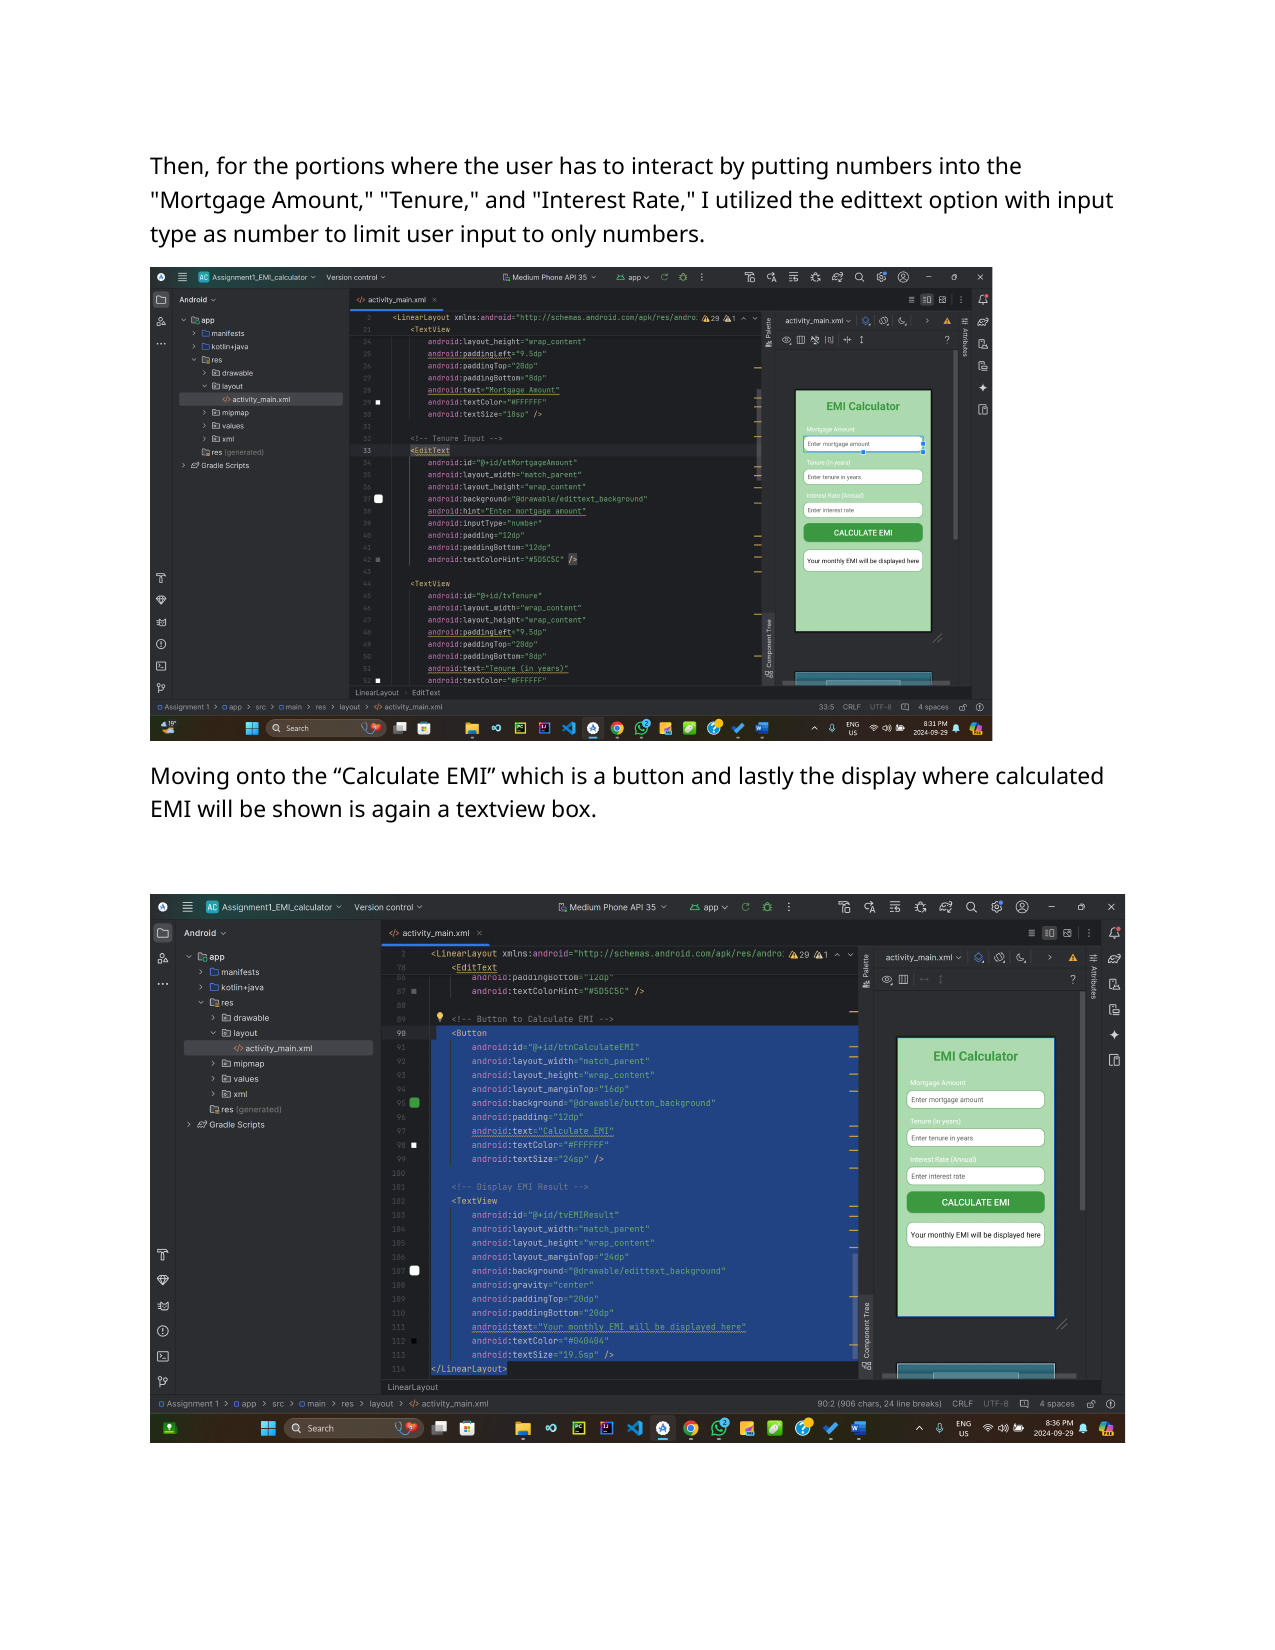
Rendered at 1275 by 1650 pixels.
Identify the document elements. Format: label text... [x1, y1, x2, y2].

picture [150, 267, 993, 741]
text Moving onto the “Calculate EMI” which is a button and lastly the display where calculated EMI will be shown is again a textview box. [150, 760, 1125, 825]
picture [150, 894, 1125, 1443]
text Then, for the portions where the user has to interact by putting numbers into the "Mortgage Amount," "Tenure," and "Interest Rate," I utilized the edittext option with input type as number to limit user input to only numbers. [150, 150, 1125, 249]
